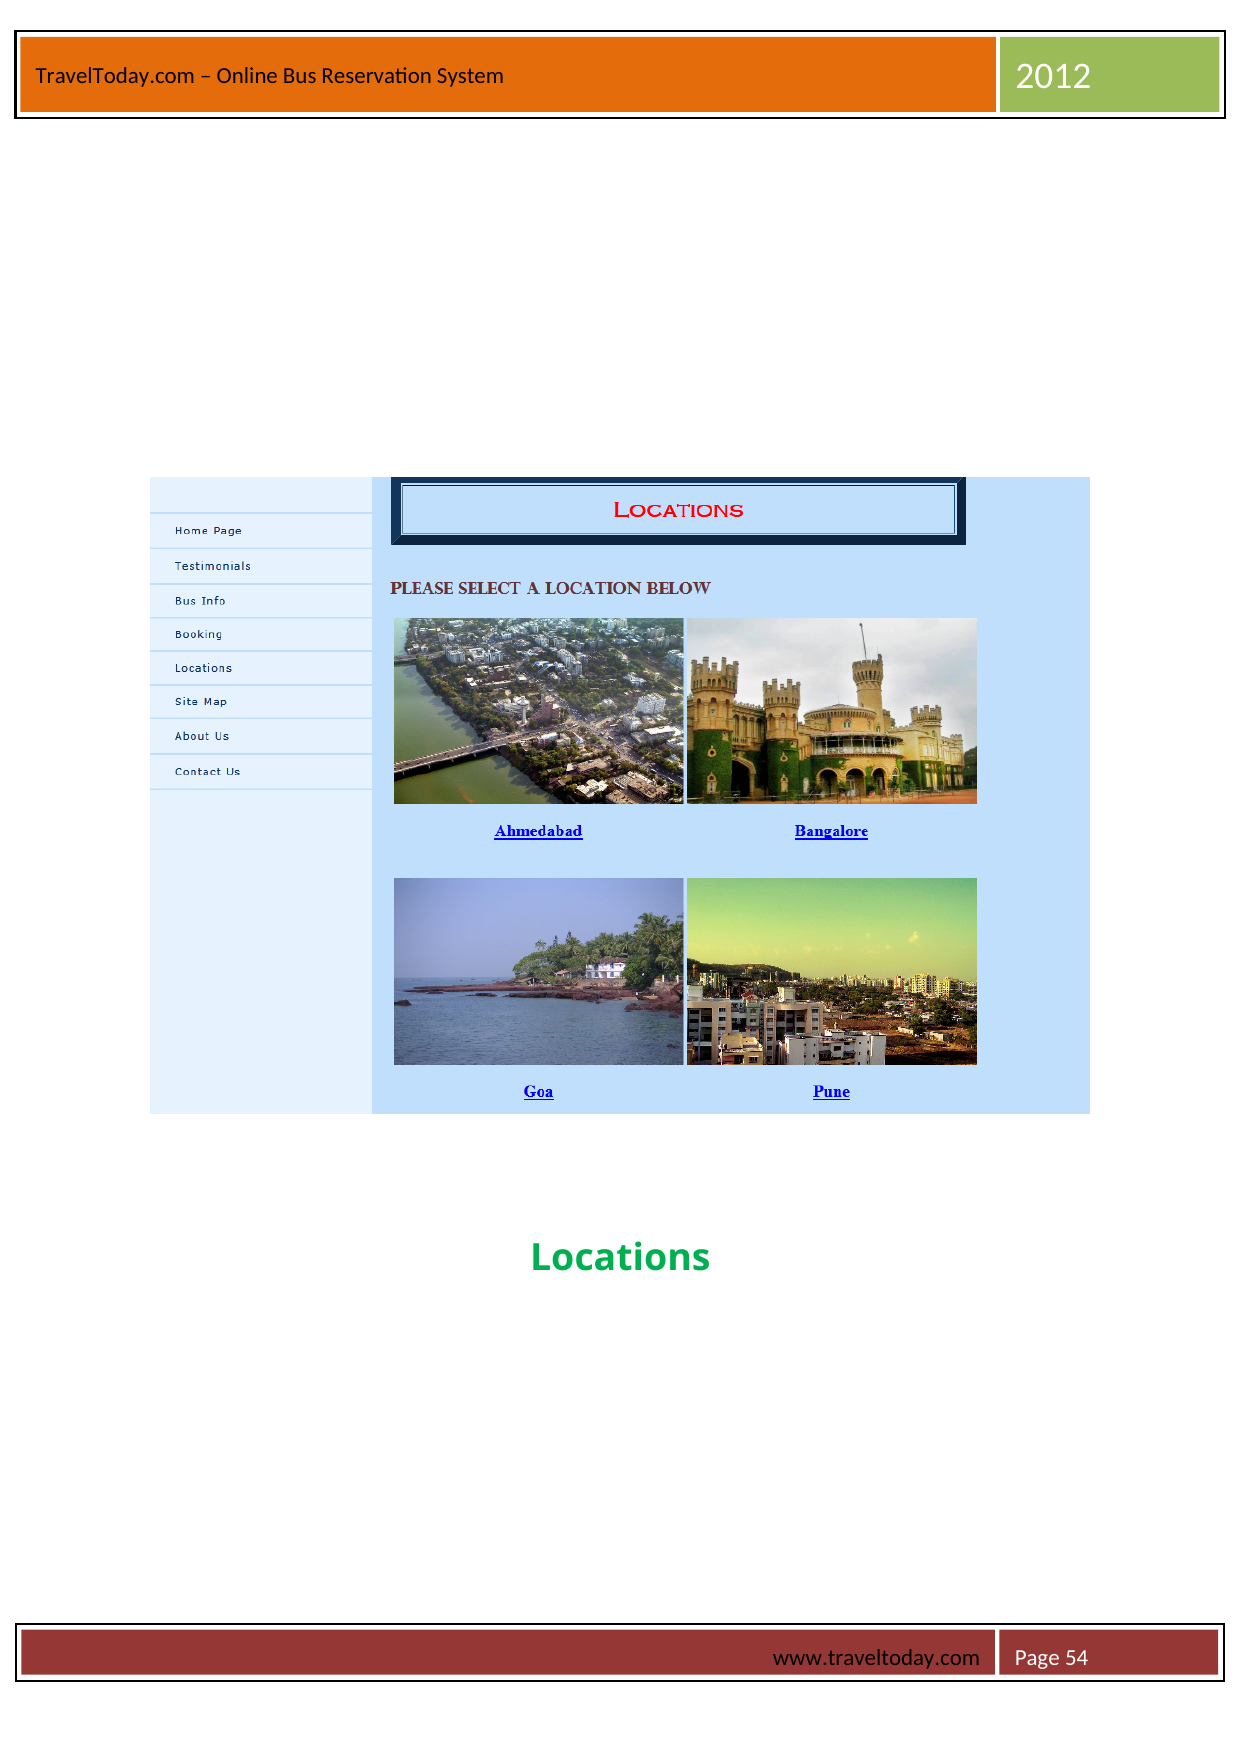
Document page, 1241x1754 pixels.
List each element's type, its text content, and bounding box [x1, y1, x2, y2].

picture [150, 477, 1091, 1114]
text Locations [150, 1230, 1090, 1281]
